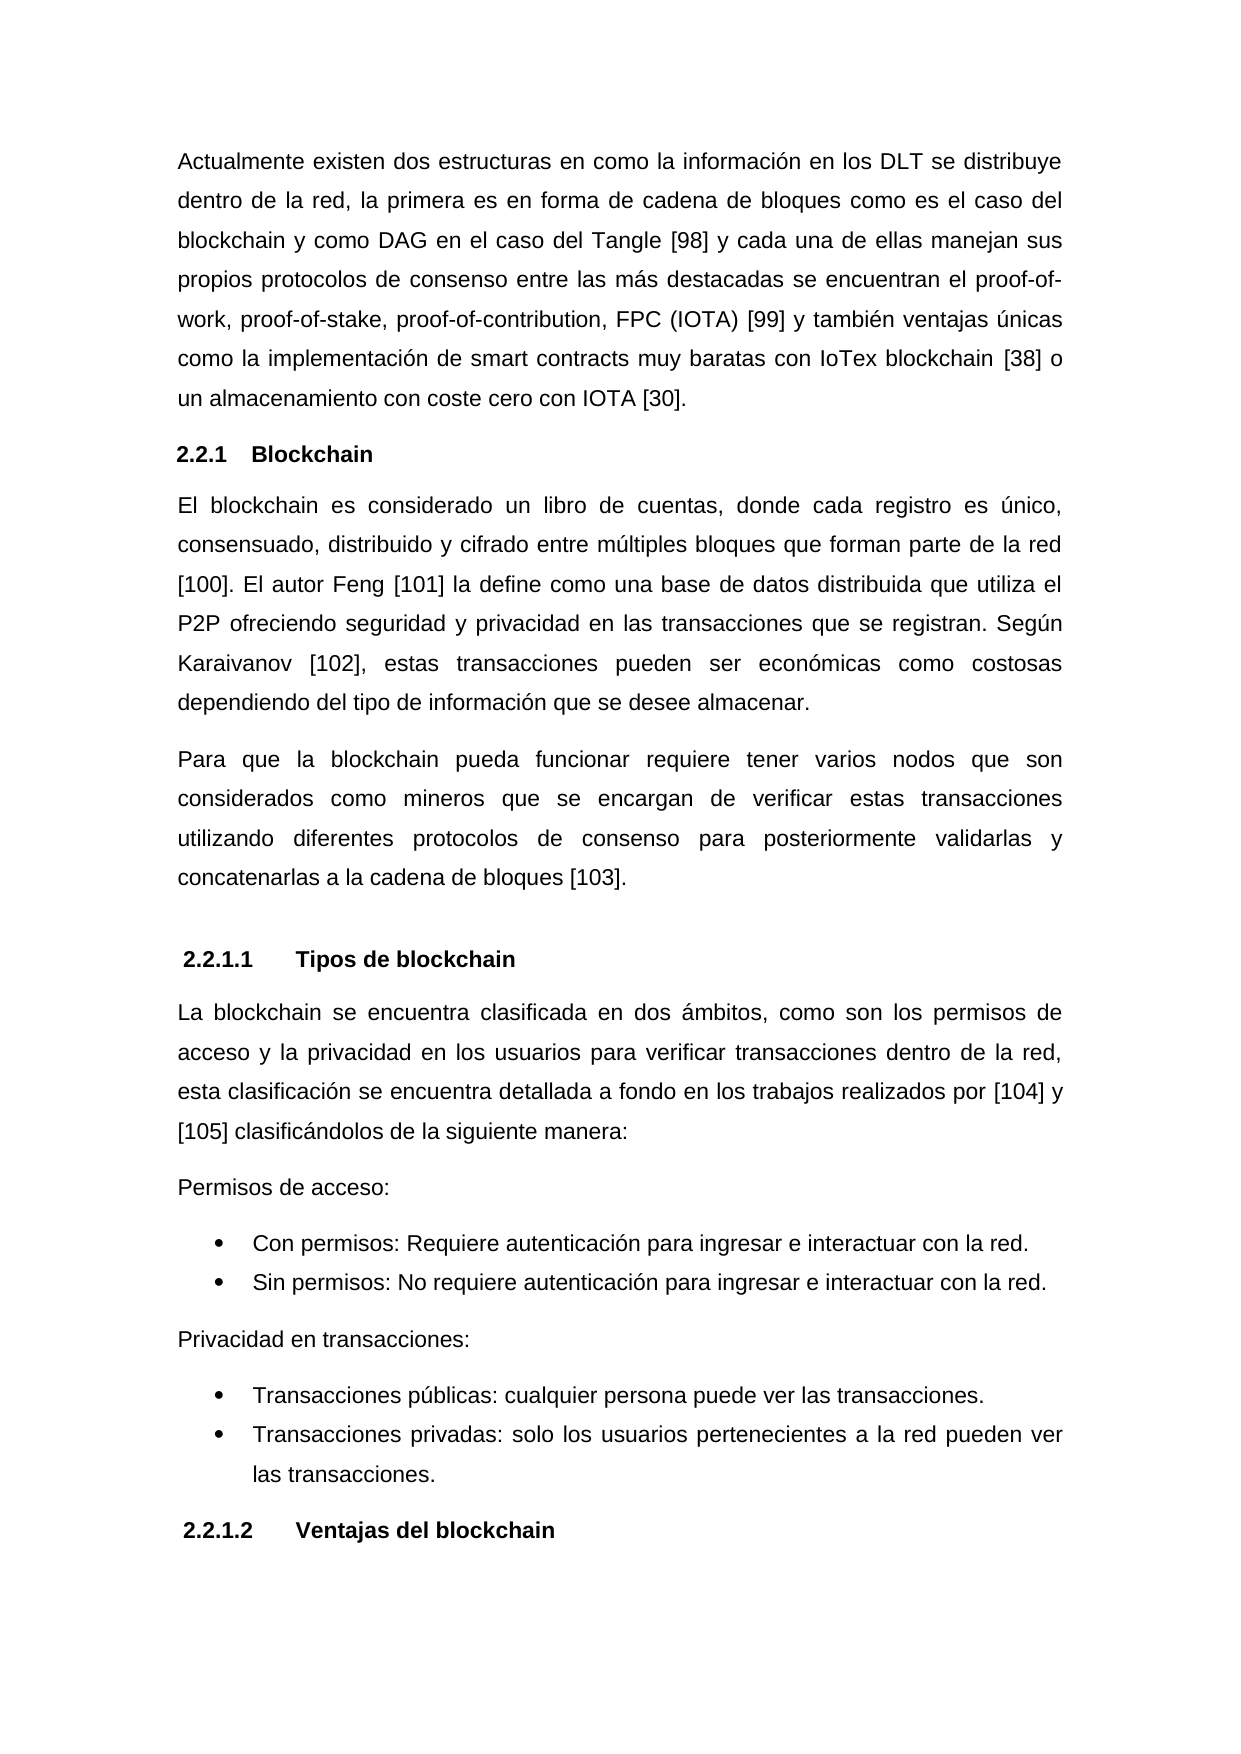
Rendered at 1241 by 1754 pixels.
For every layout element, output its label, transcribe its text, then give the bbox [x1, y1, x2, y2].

list Tipos de blockchain [183, 946, 1063, 973]
list Con permisos: Requiere autenticación para ingresar e interactuar con la red. [215, 1230, 1063, 1256]
text Para que la blockchain pueda funcionar requiere tener varios nodos que son considerados como mineros que se encargan de verificar estas transacciones utilizando diferentes protocolos de consenso para posteriormente validarlas y concatenarlas a la cadena de bloques . [177, 746, 1063, 890]
text Privacidad en transacciones: [177, 1326, 1063, 1352]
list Ventajas del blockchain [183, 1517, 1063, 1543]
text Actualmente existen dos estructuras en como la información en los DLT se distribuye dentro de la red, la primera es en forma de cadena de bloques como es el caso del blockchain y como DAG en el caso del Tangle y cada una de ellas manejan sus propios protocolos de consenso entre las más destacadas se encuentran el proof-of-work, proof-of-stake, proof-of-contribution, FPC (IOTA) y también ventajas únicas como la implementación de smart contracts muy baratas con IoTex blockchain o un almacenamiento con coste cero con IOTA . [177, 148, 1063, 411]
list Transacciones públicas: cualquier persona puede ver las transacciones. [215, 1382, 1063, 1408]
text Permisos de acceso: [177, 1174, 1063, 1200]
text El blockchain es considerado un libro de cuentas, donde cada registro es único, consensuado, distribuido y cifrado entre múltiples bloques que forman parte de la red . El autor Feng la define como una base de datos distribuida que utiliza el P2P ofreciendo seguridad y privacidad en las transacciones que se registran. Según Karaivanov , estas transacciones pueden ser económicas como costosas dependiendo del tipo de información que se desee almacenar. [177, 492, 1063, 716]
list Sin permisos: No requiere autenticación para ingresar e interactuar con la red. [215, 1269, 1063, 1296]
list Transacciones privadas: solo los usuarios pertenecientes a la red pueden ver las transacciones. [215, 1421, 1063, 1487]
text La blockchain se encuentra clasificada en dos ámbitos, como son los permisos de acceso y la privacidad en los usuarios para verificar transacciones dentro de la red, esta clasificación se encuentra detallada a fondo en los trabajos realizados por y clasificándolos de la siguiente manera: [177, 999, 1063, 1144]
list Blockchain [176, 441, 1063, 467]
